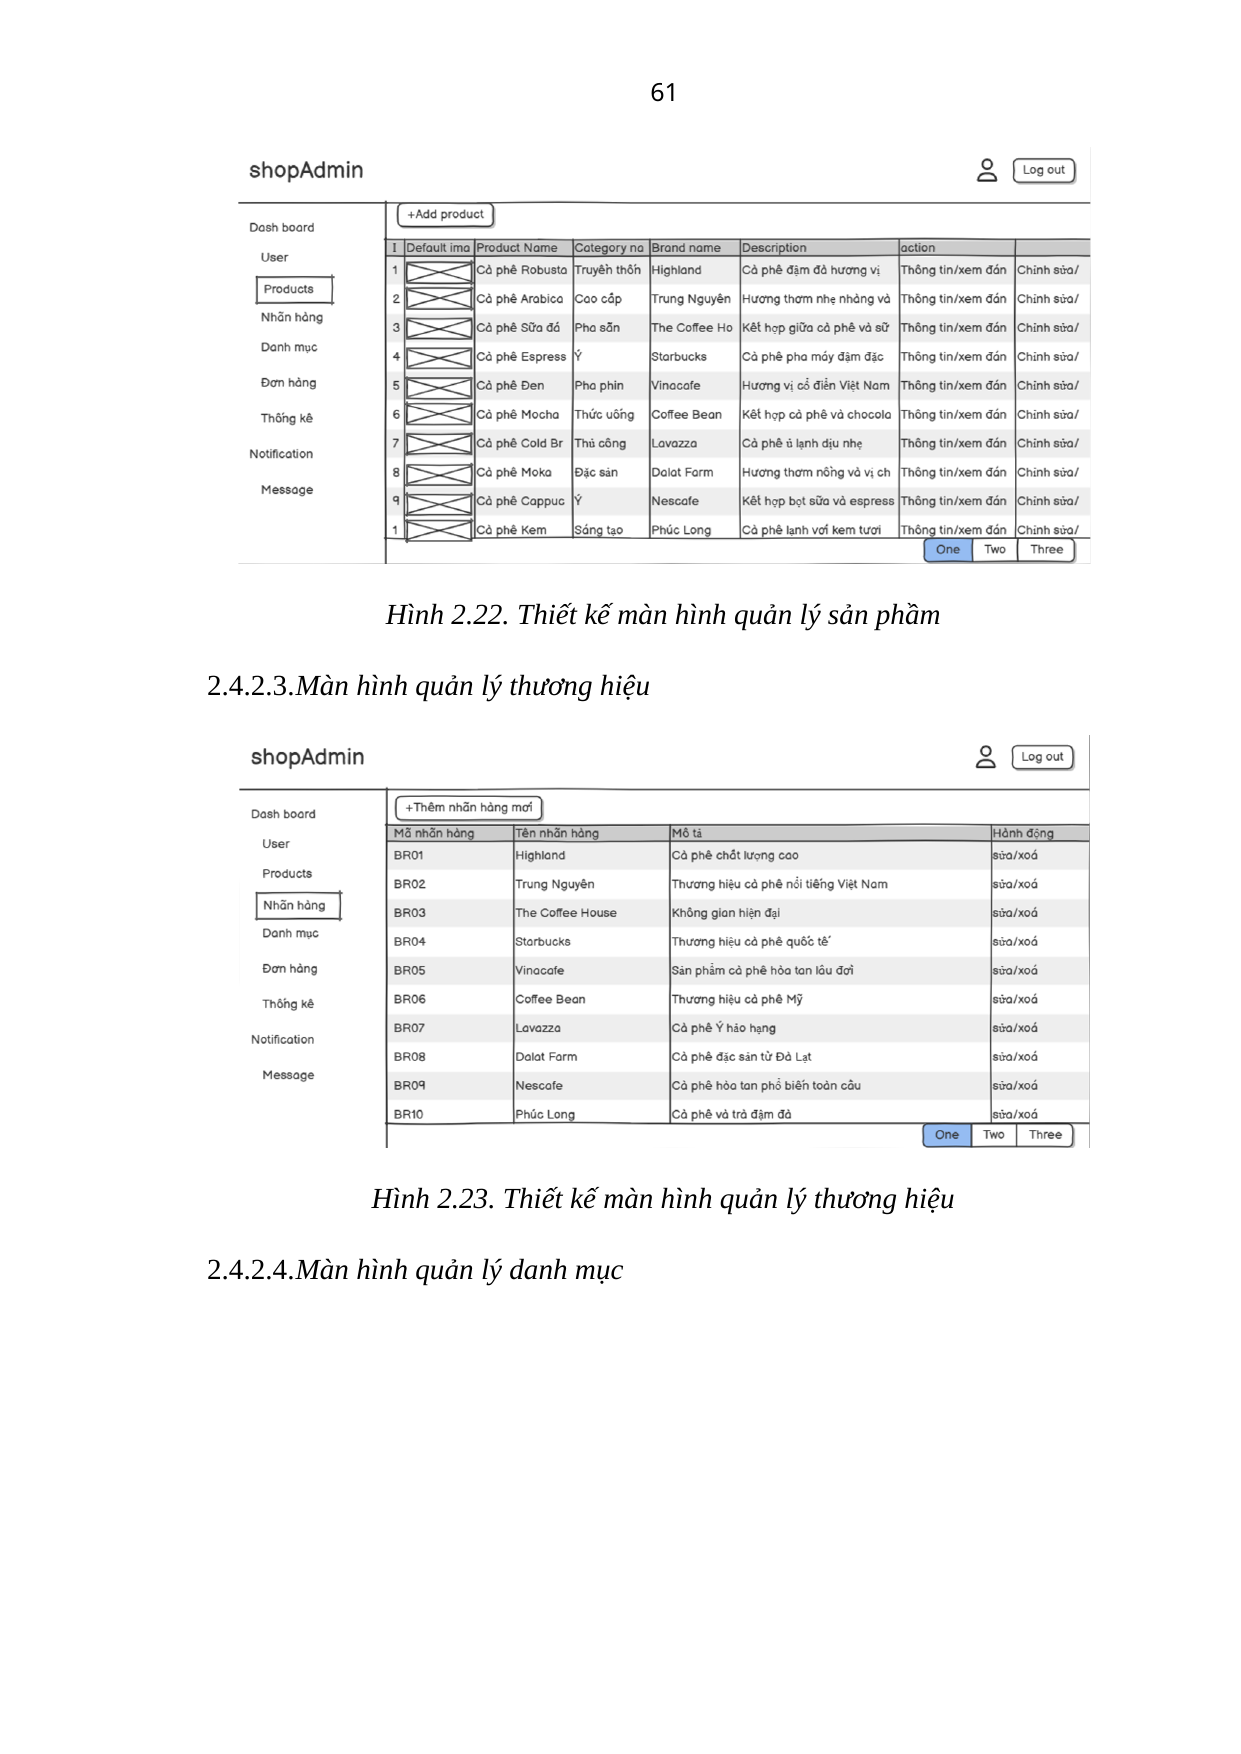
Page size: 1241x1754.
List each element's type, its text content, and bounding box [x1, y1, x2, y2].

list Màn hình quản lý thương hiệu [207, 668, 1122, 702]
picture [239, 735, 1090, 1148]
picture [238, 147, 1091, 564]
list Màn hình quản lý danh mục [207, 1252, 1122, 1286]
text Hình 2.22. Thiết kế màn hình quản lý sản phầm [207, 597, 1122, 631]
text Hình 2.23. Thiết kế màn hình quản lý thương hiệu [207, 1181, 1122, 1215]
